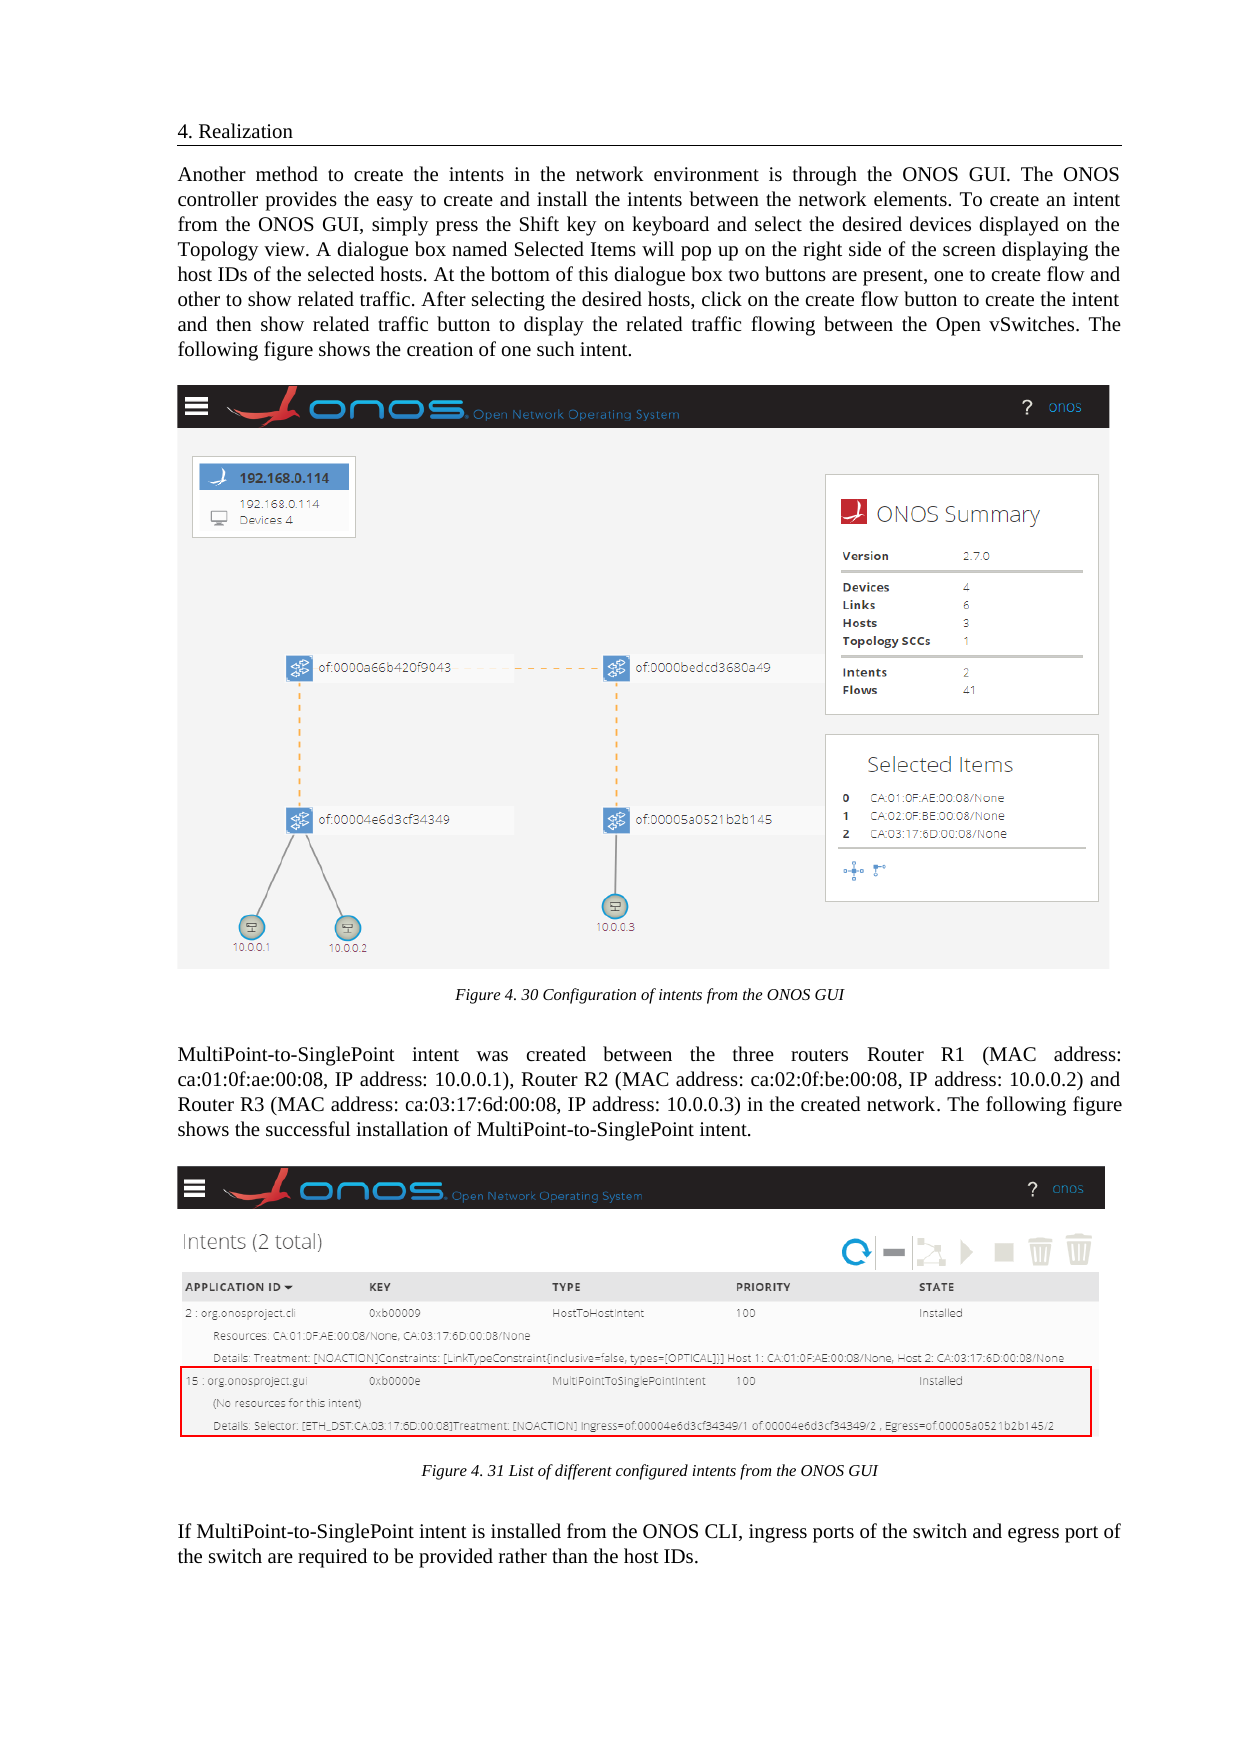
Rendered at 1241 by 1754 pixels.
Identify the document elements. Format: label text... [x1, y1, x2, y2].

text Figure 4. 30 Configuration of intents from the ONOS GUI [177, 985, 1122, 1004]
text If MultiPoint-to-SinglePoint intent is installed from the ONOS CLI, ingress ports of the switch and egress port of the switch are required to be provided rather than the host IDs. [177, 1518, 1122, 1568]
text MultiPoint-to-SinglePoint intent was created between the three routers Router R1 (MAC address: ca:01:0f:ae:00:08, IP address: 10.0.0.1), Router R2 (MAC address: ca:02:0f:be:00:08, IP address: 10.0.0.2) and Router R3 (MAC address: ca:03:17:6d:00:08, IP address: 10.0.0.3) in the created network. The following figure shows the successful installation of MultiPoint-to-SinglePoint intent. [177, 1041, 1122, 1141]
picture [177, 385, 1110, 969]
text Figure 4. 31 List of different configured intents from the ONOS GUI [177, 1461, 1122, 1480]
picture [177, 1166, 1105, 1445]
text Another method to create the intents in the network environment is through the ONOS GUI. The ONOS controller provides the easy to create and install the intents between the network elements. To create an intent from the ONOS GUI, simply press the Shift key on keyboard and select the desired devices displayed on the Topology view. A dialogue box named Selected Items will pop up on the right side of the screen displaying the host IDs of the selected hosts. At the bottom of this dialogue box two buttons are present, one to create flow and other to show related traffic. After selecting the desired hosts, click on the create flow button to create the intent and then show related traffic button to display the related traffic flowing between the Open vSwitches. The following figure shows the creation of one such intent. [177, 161, 1122, 361]
